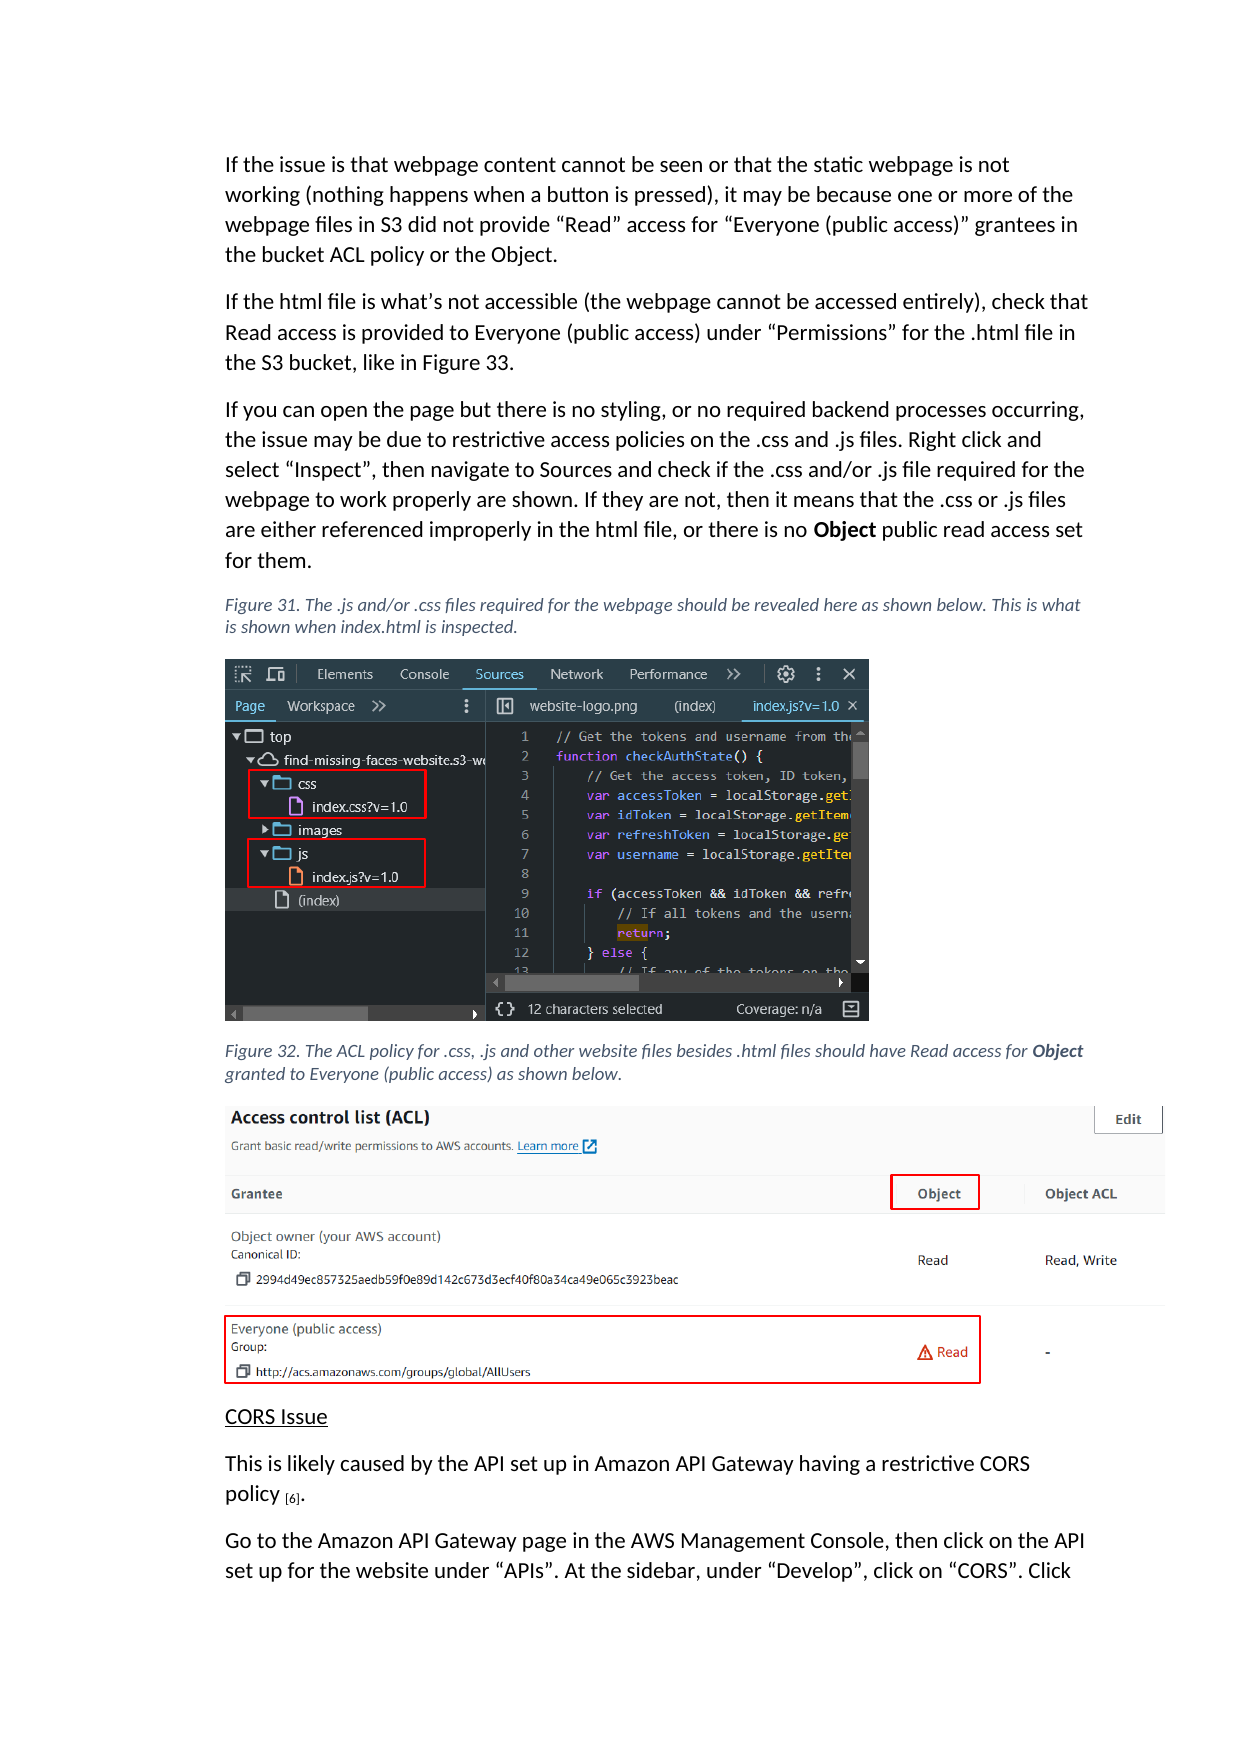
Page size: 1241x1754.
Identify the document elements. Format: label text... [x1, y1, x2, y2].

text This is likely caused by the API set up in Amazon API Gateway having a restrictive CORS policy [6]. [225, 1449, 1090, 1507]
text Figure 31. The .js and/or .css files required for the webpage should be revealed here as shown below. This is what is shown when index.html is inspected. [225, 593, 1090, 638]
text Figure 32. The ACL policy for .css, .js and other website files besides .html files should have Read access for Object granted to Everyone (public access) as shown below. [225, 1039, 1090, 1085]
text If you can open the page but there is no styling, or no required backend processes occurring, the issue may be due to restrictive access policies on the .css and .js files. Right click and select “Inspect”, then navigate to Sources and check if the .css and/or .js file required for the webpage to work properly are shown. If they are not, then it means that the .css or .js files are either referenced improperly in the html file, or there is no Object public read access set for them. [225, 395, 1090, 574]
picture [226, 1317, 979, 1382]
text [225, 1526, 1090, 1584]
picture [225, 1106, 1166, 1383]
text CORS Issue [225, 1402, 1090, 1430]
text If the html file is what’s not accessible (the webpage cannot be accessed entirely), check that Read access is provided to Everyone (public access) under “Permissions” for the .html file in the S3 bucket, like in Figure 33. [225, 287, 1090, 376]
picture [225, 659, 869, 1021]
text If the issue is that webpage content cannot be seen or that the static webpage is not working (nothing happens when a button is pressed), it may be because one or more of the webpage files in S3 did not provide “Read” access for “Everyone (public access)” grantees in the bucket ACL policy or the Object. [225, 150, 1090, 269]
